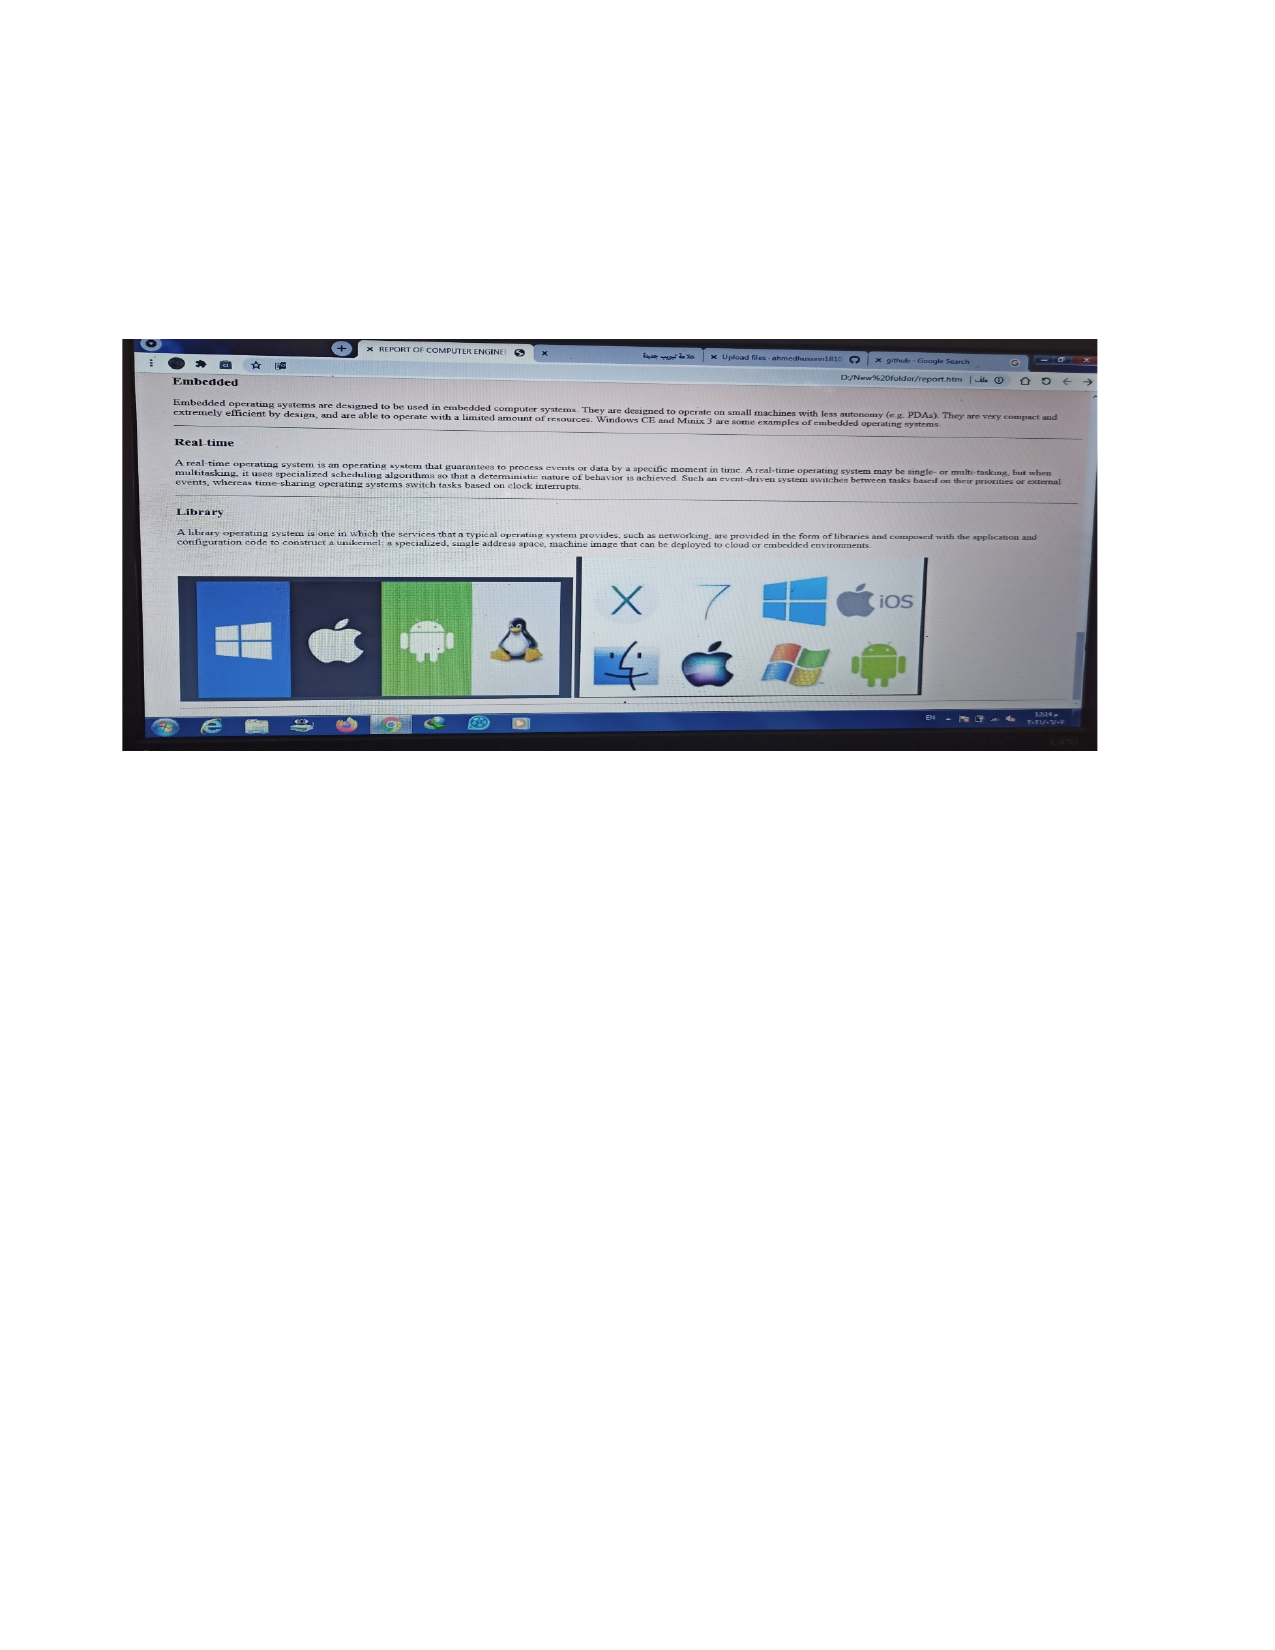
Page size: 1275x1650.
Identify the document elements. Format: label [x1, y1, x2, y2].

picture [122, 339, 1098, 751]
